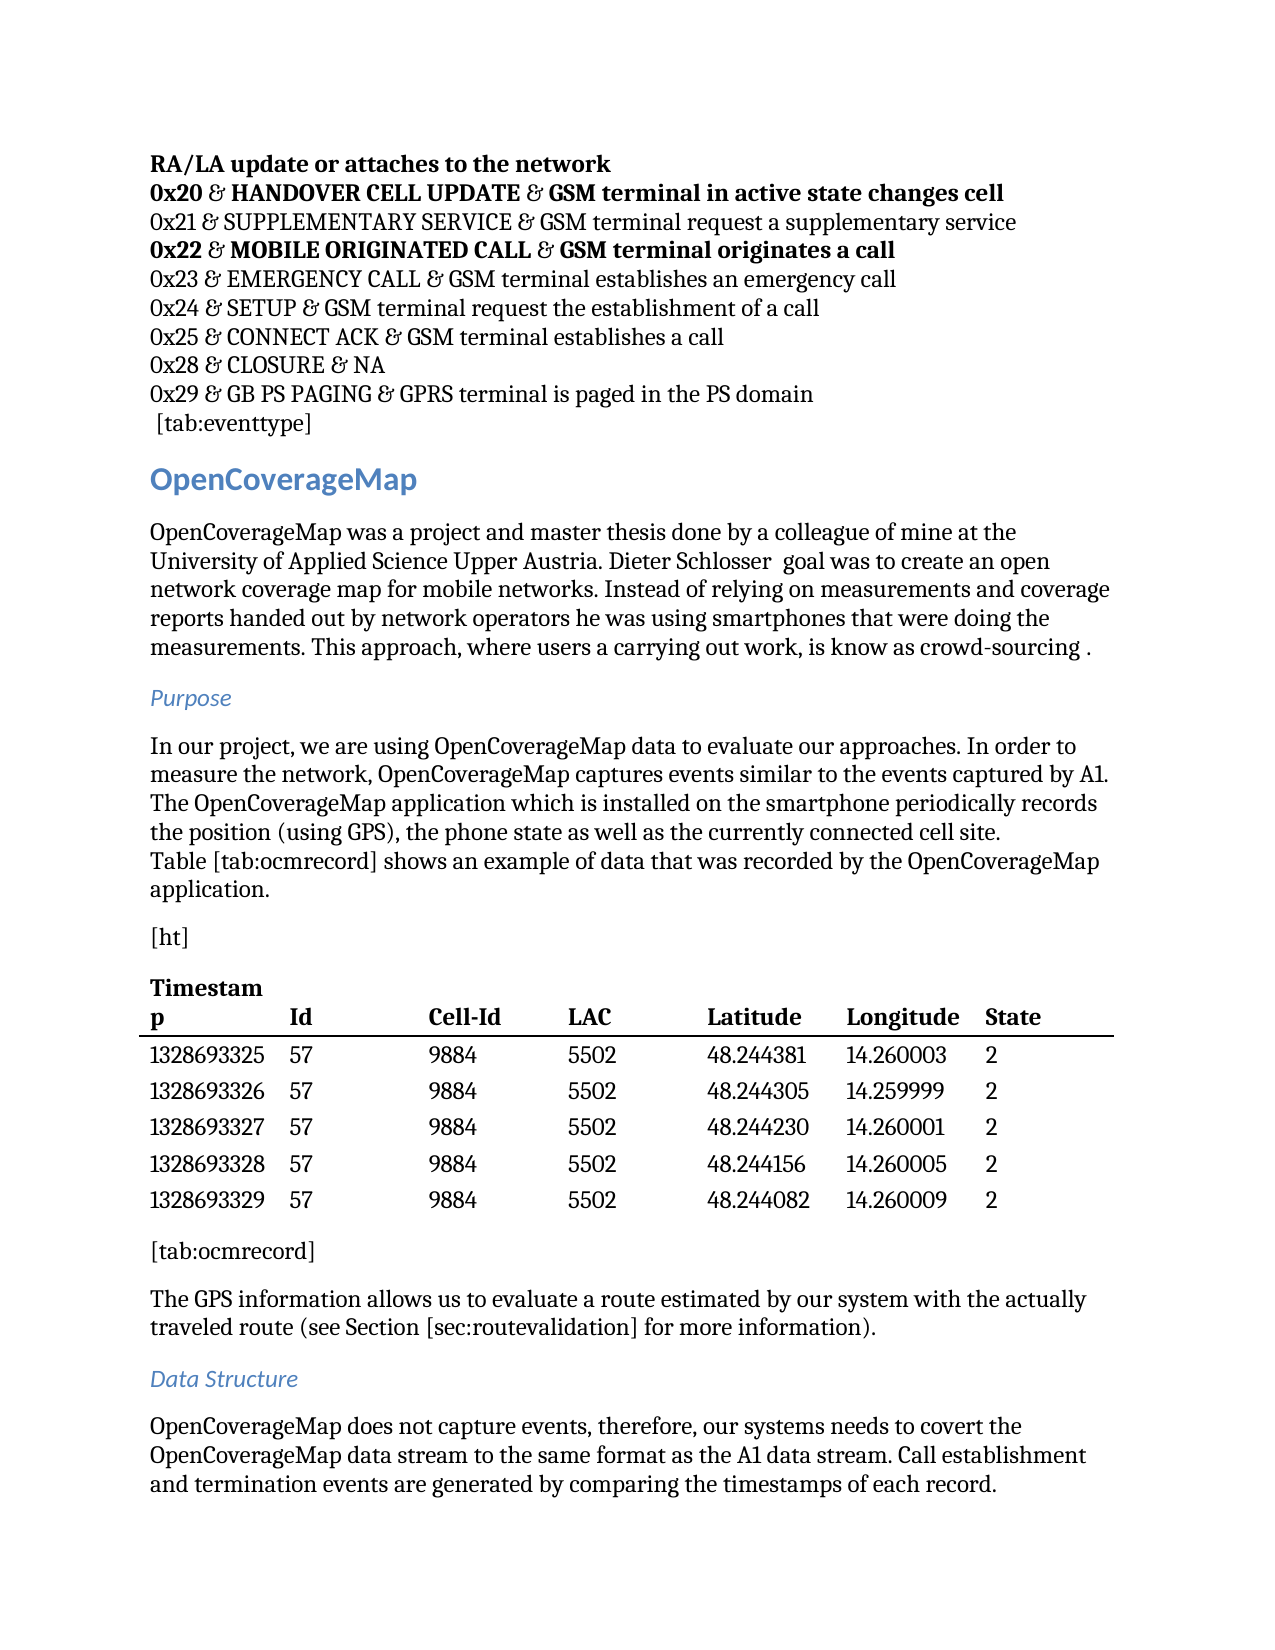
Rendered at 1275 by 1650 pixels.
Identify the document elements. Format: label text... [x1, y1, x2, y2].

table_cell 1328693326 [139, 1073, 278, 1109]
table_header LAC [557, 970, 696, 1035]
table_cell 14.260003 [835, 1037, 974, 1073]
table_cell 14.259999 [835, 1073, 974, 1109]
table_cell 9884 [417, 1182, 557, 1218]
table_cell 57 [278, 1110, 417, 1146]
table_cell 2 [974, 1037, 1114, 1073]
table_cell 2 [974, 1182, 1114, 1218]
subtitle Purpose [150, 682, 1125, 713]
table_cell 5502 [557, 1037, 696, 1073]
table_header State [974, 970, 1114, 1035]
text The GPS information allows us to evaluate a route estimated by our system with the actually traveled route (see Section [sec:routevalidation] for more information). [150, 1284, 1125, 1342]
table_cell 5502 [557, 1073, 696, 1109]
table_cell 9884 [417, 1110, 557, 1146]
text [tab:ocmrecord] [150, 1237, 1125, 1266]
table_header Latitude [696, 970, 835, 1035]
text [150, 1412, 1125, 1498]
subtitle Data Structure [150, 1363, 1125, 1393]
text In our project, we are using OpenCoverageMap data to evaluate our approaches. In order to measure the network, OpenCoverageMap captures events similar to the events captured by A1. The OpenCoverageMap application which is installed on the smartphone periodically records the position (using GPS), the phone state as well as the currently connected cell site. Table [tab:ocmrecord] shows an example of data that was recorded by the OpenCoverageMap application. [150, 732, 1125, 904]
table_cell 1328693325 [139, 1037, 278, 1073]
table_cell 48.244381 [696, 1037, 835, 1073]
table_cell 57 [278, 1146, 417, 1182]
table_cell 9884 [417, 1146, 557, 1182]
table_cell 57 [278, 1182, 417, 1218]
table_header Cell-Id [417, 970, 557, 1035]
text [150, 150, 1125, 437]
table_cell 57 [278, 1073, 417, 1109]
table_cell 9884 [417, 1037, 557, 1073]
table_cell 48.244305 [696, 1073, 835, 1109]
table_header Longitude [835, 970, 974, 1035]
table_header Timestamp [139, 970, 278, 1035]
subtitle OpenCoverageMap [150, 458, 1125, 499]
table_cell 48.244230 [696, 1110, 835, 1146]
table_cell 2 [974, 1073, 1114, 1109]
table_cell 14.260001 [835, 1110, 974, 1146]
table_cell 5502 [557, 1110, 696, 1146]
table_cell 9884 [417, 1073, 557, 1109]
table_cell 57 [278, 1037, 417, 1073]
table_cell 1328693327 [139, 1110, 278, 1146]
table_header Id [278, 970, 417, 1035]
table_cell 14.260005 [835, 1146, 974, 1182]
table_cell 2 [974, 1146, 1114, 1182]
table_cell 1328693329 [139, 1182, 278, 1218]
text [ht] [150, 923, 1125, 952]
table_cell 5502 [557, 1182, 696, 1218]
table_cell 48.244082 [696, 1182, 835, 1218]
table_cell 48.244156 [696, 1146, 835, 1182]
text OpenCoverageMap was a project and master thesis done by a colleague of mine at the University of Applied Science Upper Austria. Dieter Schlosser goal was to create an open network coverage map for mobile networks. Instead of relying on measurements and coverage reports handed out by network operators he was using smartphones that were doing the measurements. This approach, where users a carrying out work, is know as crowd-sourcing . [150, 518, 1125, 662]
table_cell 2 [974, 1110, 1114, 1146]
table_cell 14.260009 [835, 1182, 974, 1218]
table_cell 1328693328 [139, 1146, 278, 1182]
table_cell 5502 [557, 1146, 696, 1182]
